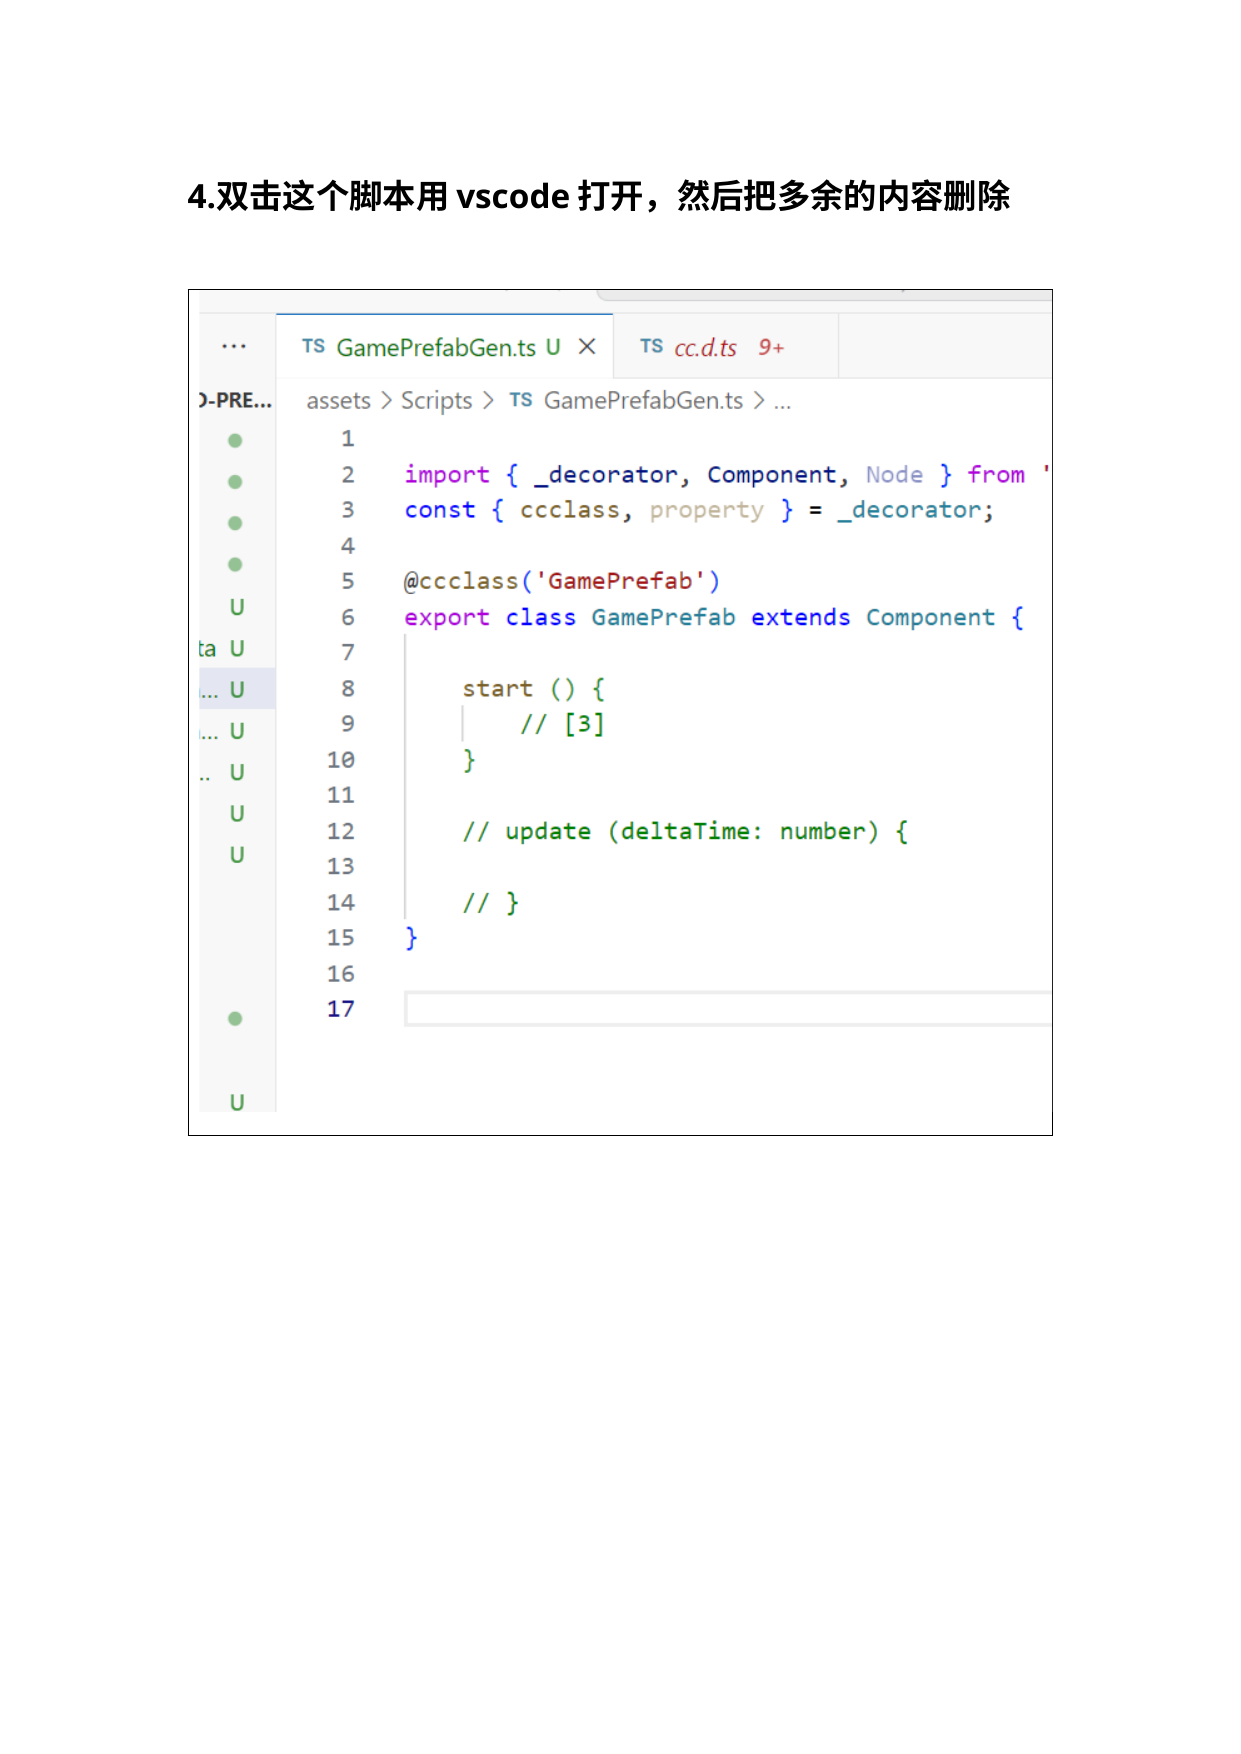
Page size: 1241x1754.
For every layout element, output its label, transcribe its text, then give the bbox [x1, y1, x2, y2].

picture [199, 290, 1053, 1112]
table_header [189, 290, 1052, 1135]
subtitle 4.双击这个脚本用vscode打开，然后把多余的内容删除 [187, 162, 1053, 227]
